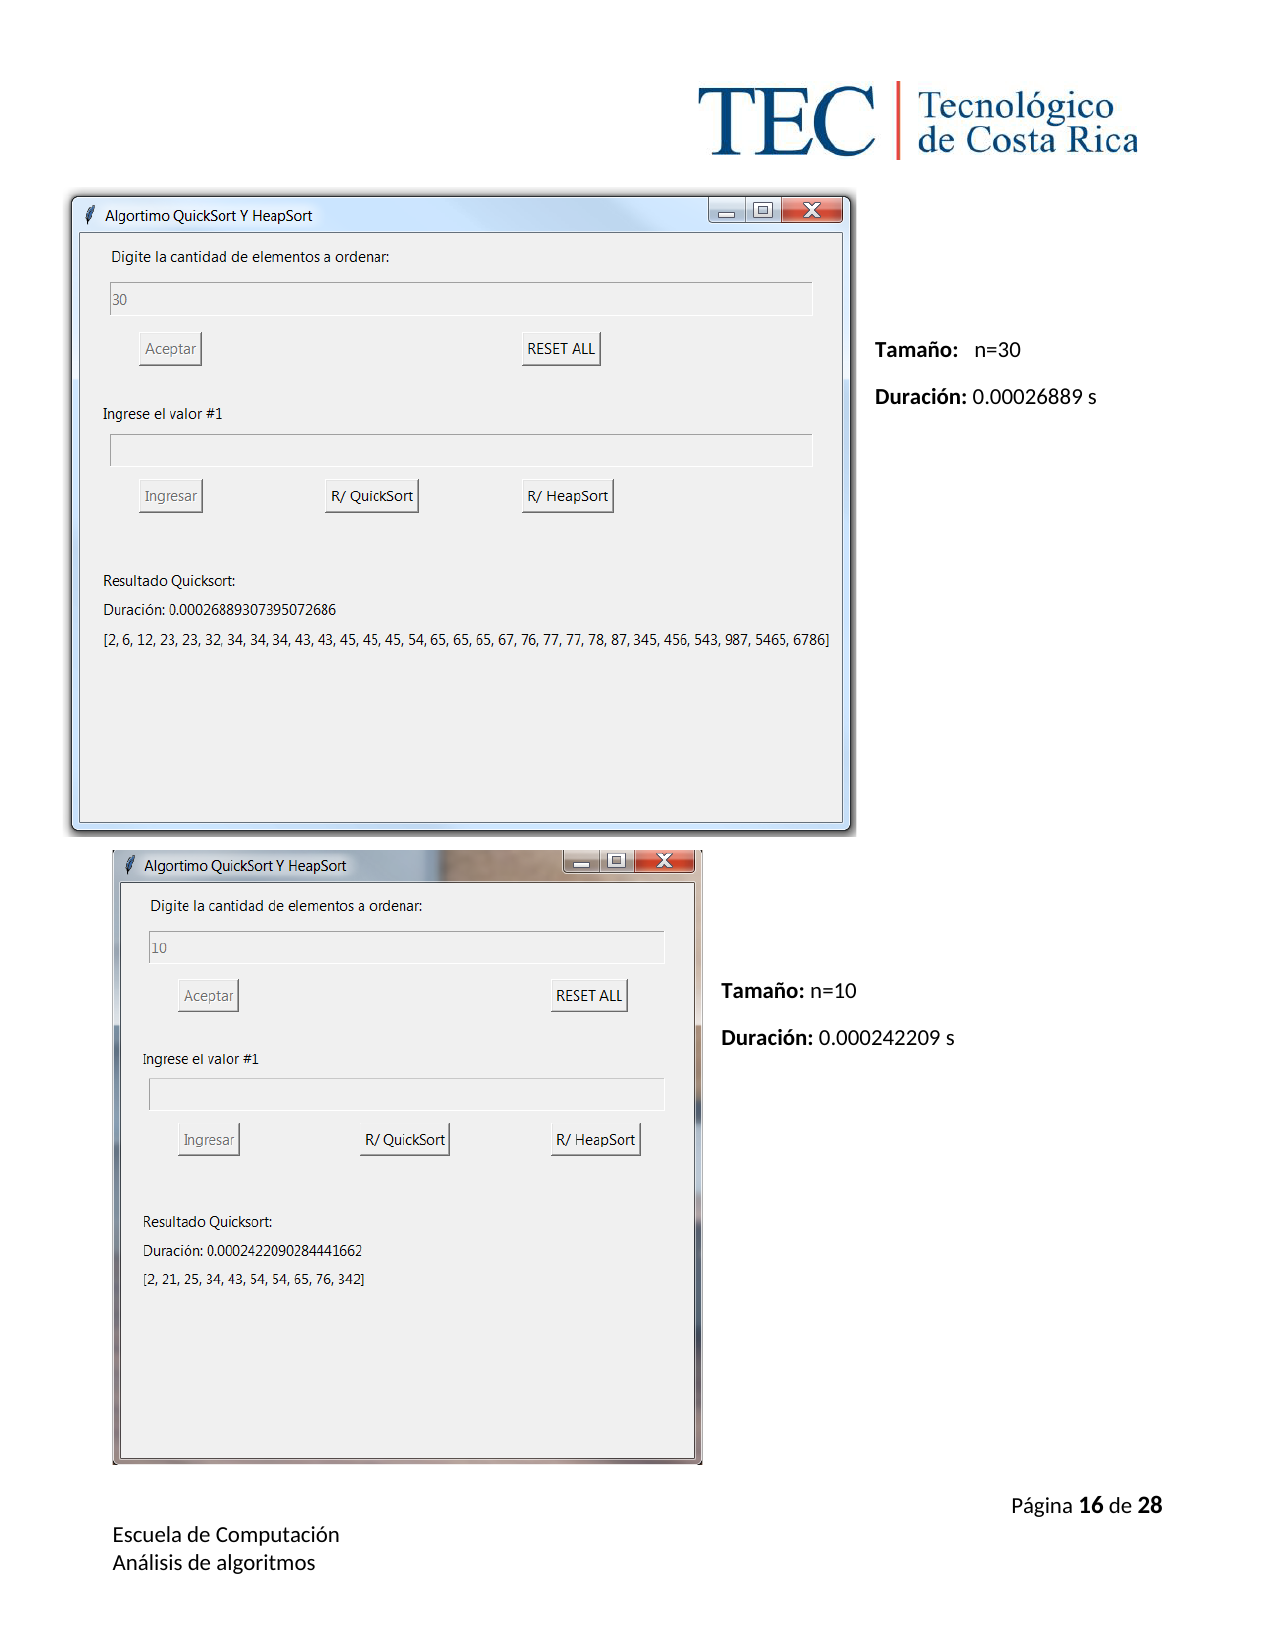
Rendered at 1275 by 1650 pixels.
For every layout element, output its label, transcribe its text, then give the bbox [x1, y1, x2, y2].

text Tamaño: n=30 [857, 335, 1162, 363]
picture [62, 187, 857, 837]
picture [112, 850, 703, 1465]
text Duración: 0.000242209 s [703, 1023, 1162, 1051]
text Tamaño: n=10 [703, 976, 1162, 1004]
text Duración: 0.00026889 s [857, 382, 1162, 410]
